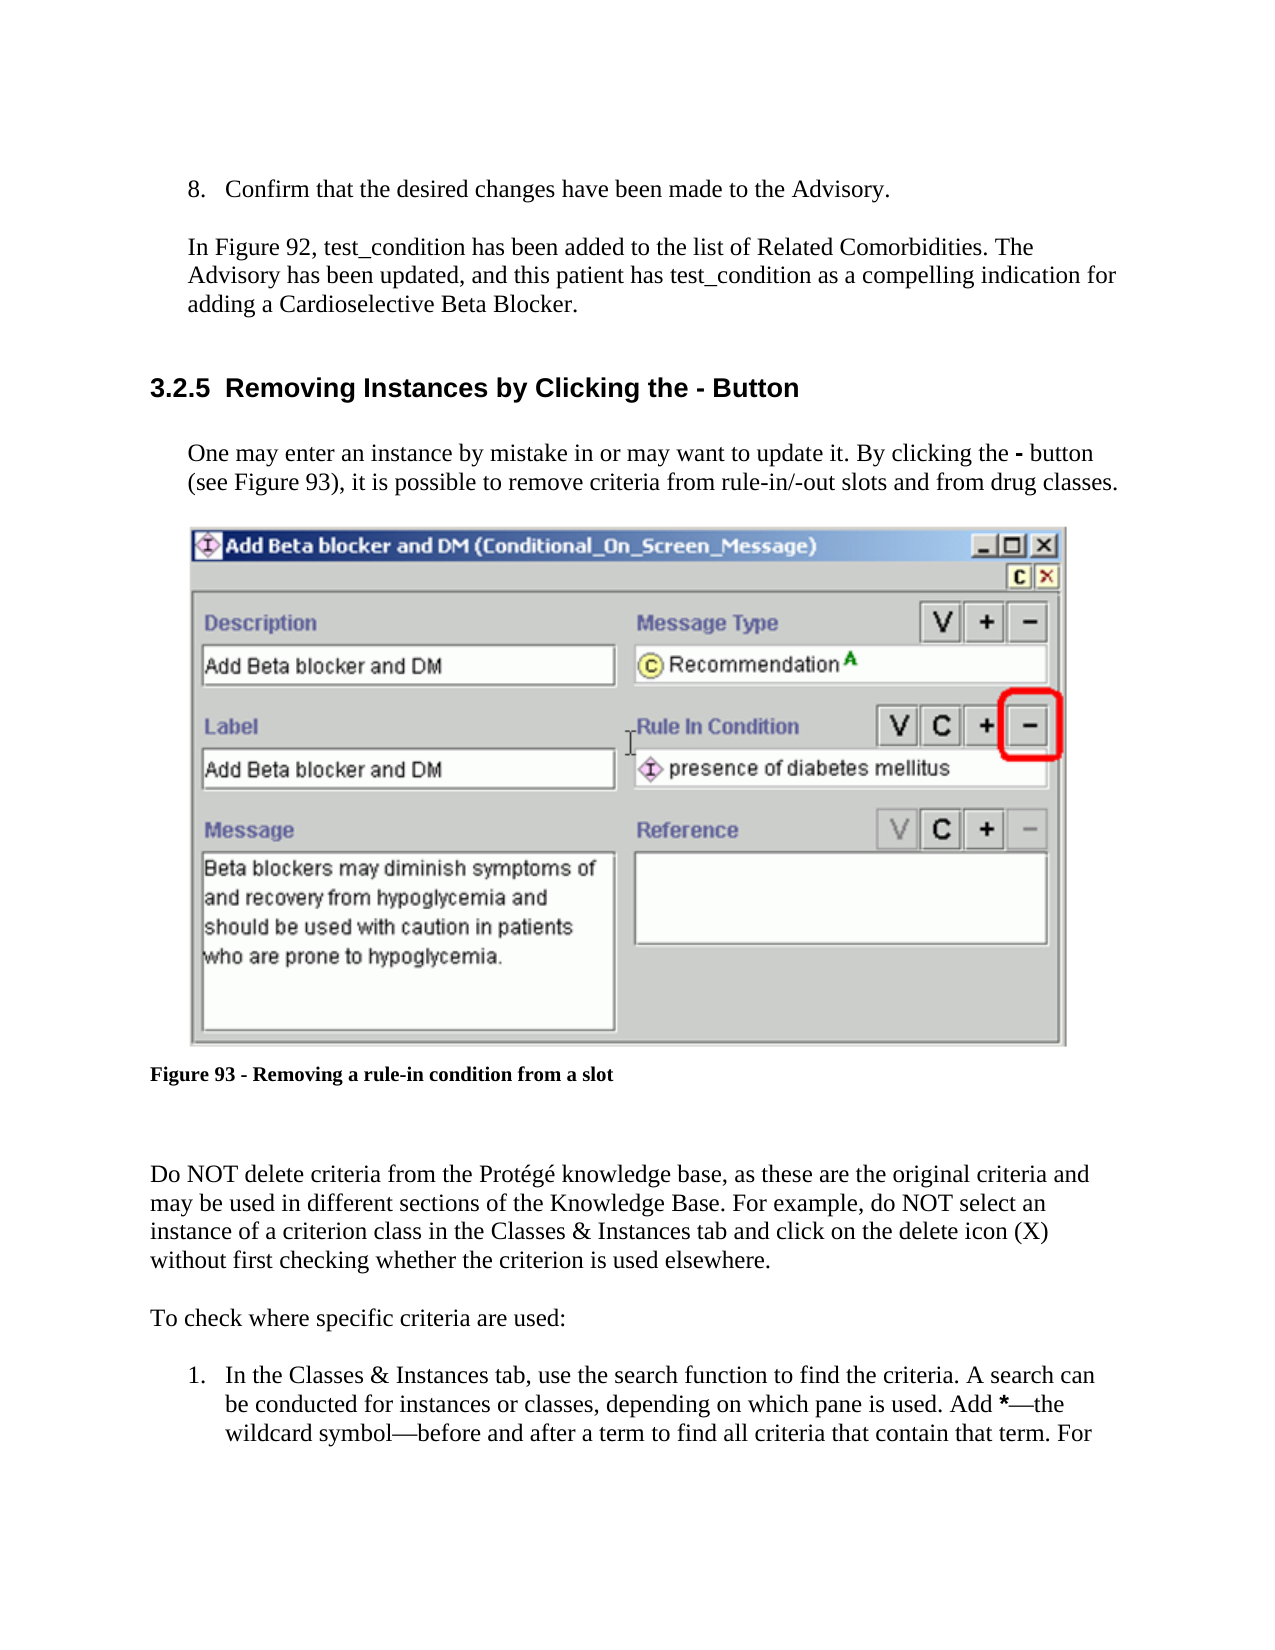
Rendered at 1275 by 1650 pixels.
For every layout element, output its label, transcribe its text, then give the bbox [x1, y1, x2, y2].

list Confirm that the desired changes have been made to the Advisory. [187, 174, 1125, 203]
text In Figure 92, test_condition has been added to the list of Related Comorbidities. The Advisory has been updated, and this patient has test_condition as a compelling indication for adding a Cardioselective Beta Blocker. [187, 232, 1125, 318]
text One may enter an instance by mistake in or may want to update it. By clicking the - button (see Figure 93), it is possible to remove criteria from rule-in/-out slots and from drug classes. [187, 438, 1125, 495]
text Figure 93 - Removing a rule-in condition from a slot [150, 1062, 1125, 1086]
subtitle Removing Instances by Clicking the - Button [150, 372, 1125, 403]
text To check where specific criteria are used: [150, 1303, 1125, 1331]
text Do NOT delete criteria from the Protégé knowledge base, as these are the original criteria and may be used in different sections of the Knowledge Base. For example, do NOT select an instance of a criterion class in the Classes & Instances tab and click on the delete icon (X) without first checking whether the criterion is used elsewhere. [150, 1159, 1125, 1274]
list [187, 1360, 1125, 1446]
picture [187, 524, 1069, 1050]
